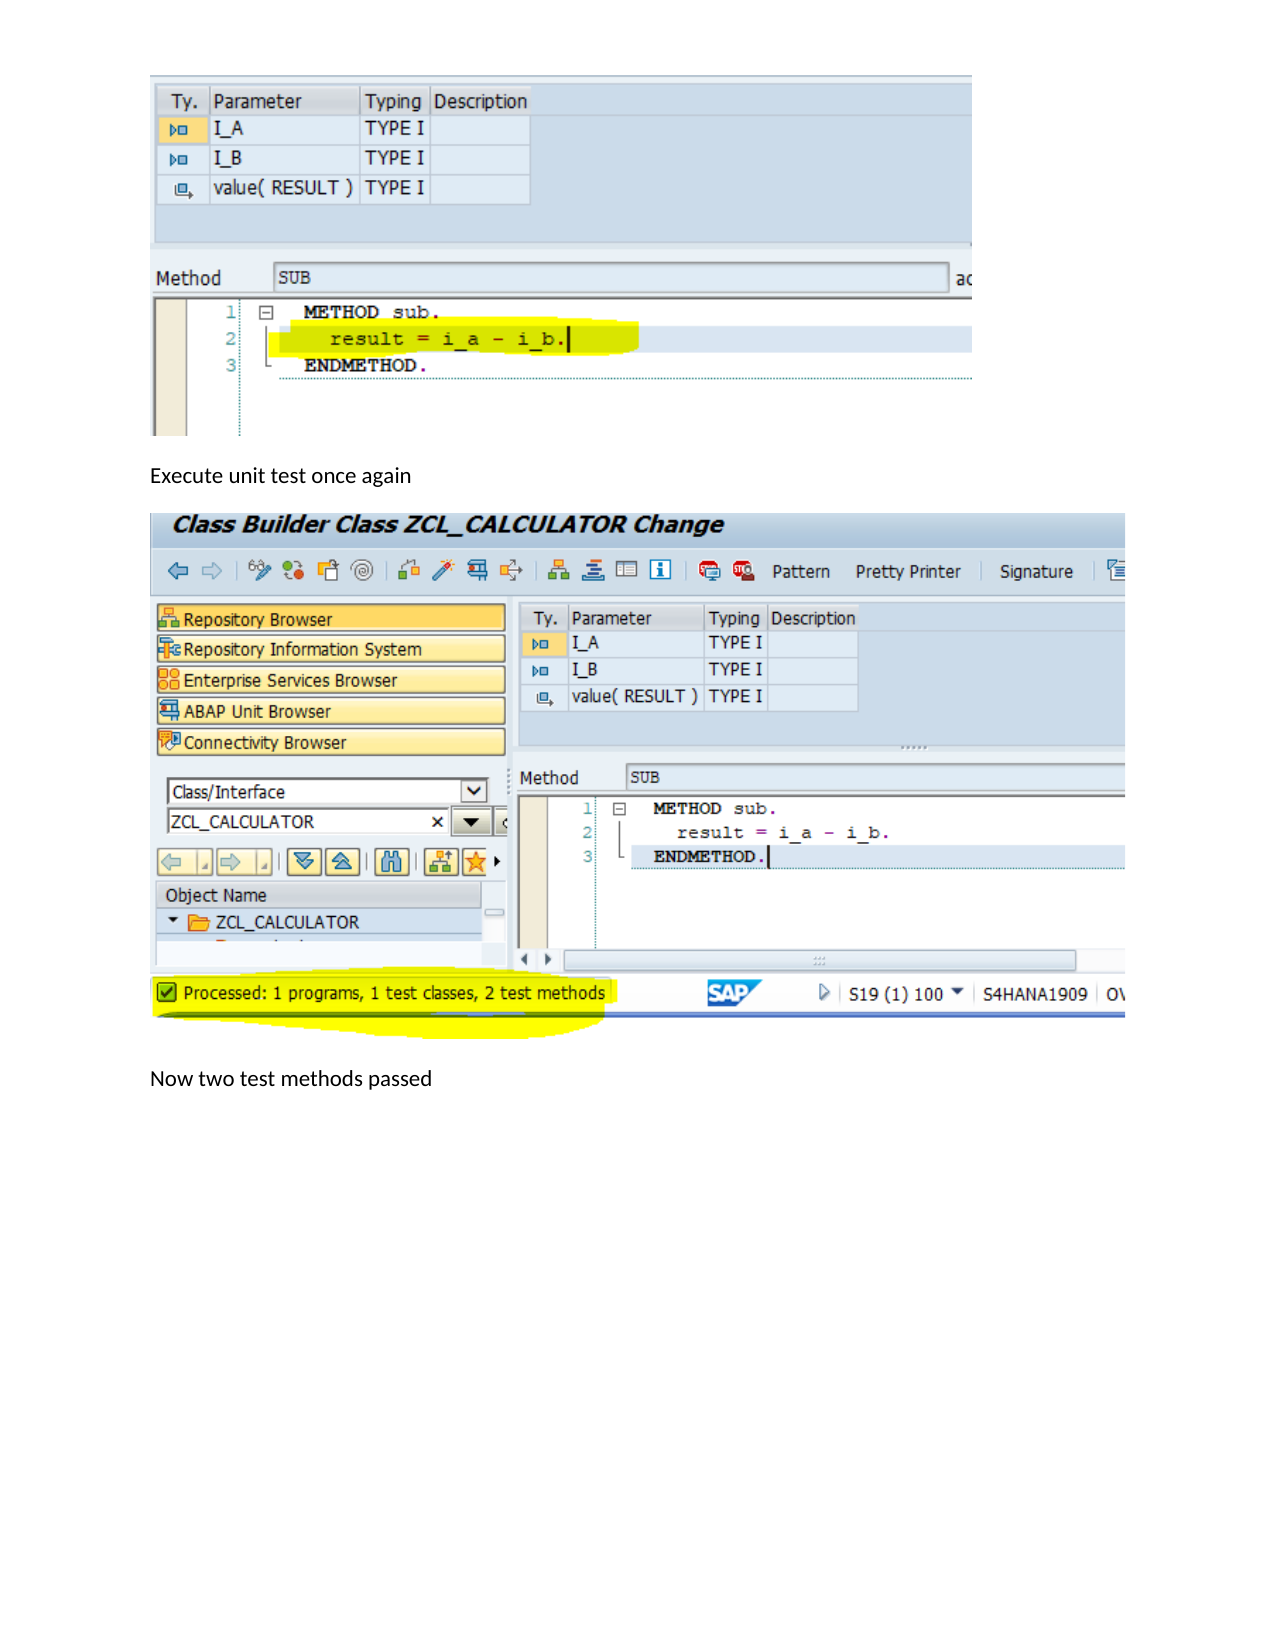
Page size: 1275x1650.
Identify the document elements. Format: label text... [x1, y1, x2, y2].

text Now two test methods passed [150, 1064, 1125, 1092]
picture [150, 513, 1125, 1039]
picture [150, 75, 972, 436]
text Execute unit test once again [150, 461, 1125, 489]
